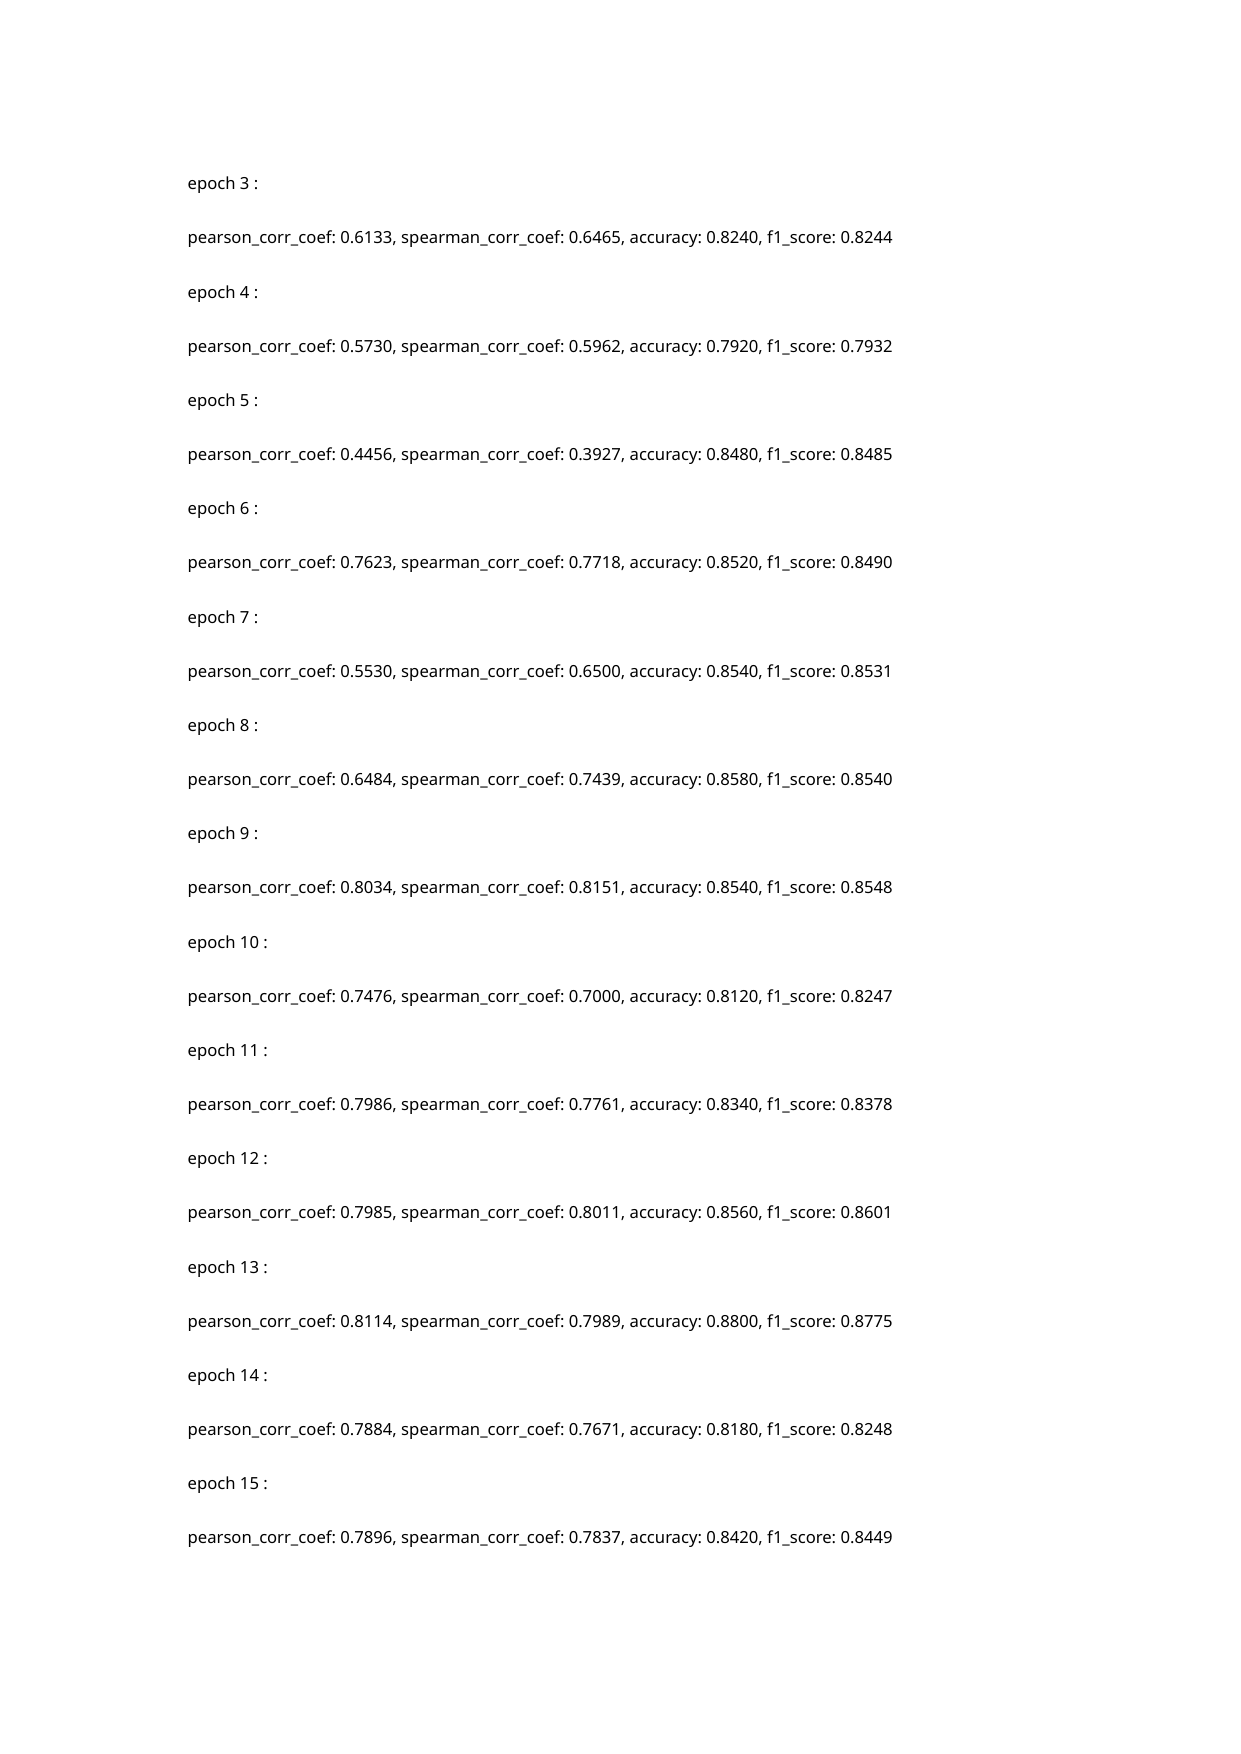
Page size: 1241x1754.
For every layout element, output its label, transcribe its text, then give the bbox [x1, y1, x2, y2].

text pearson_corr_coef: 0.8034, spearman_corr_coef: 0.8151, accuracy: 0.8540, f1_score: 0.8548 [187, 869, 1053, 906]
text epoch 15 : [187, 1464, 1053, 1502]
text epoch 5 : [187, 381, 1053, 419]
text pearson_corr_coef: 0.7985, spearman_corr_coef: 0.8011, accuracy: 0.8560, f1_score: 0.8601 [187, 1194, 1053, 1231]
text epoch 10 : [187, 923, 1053, 960]
text epoch 3 : [187, 164, 1053, 202]
text epoch 13 : [187, 1248, 1053, 1285]
text pearson_corr_coef: 0.6133, spearman_corr_coef: 0.6465, accuracy: 0.8240, f1_score: 0.8244 [187, 219, 1053, 256]
text pearson_corr_coef: 0.8114, spearman_corr_coef: 0.7989, accuracy: 0.8800, f1_score: 0.8775 [187, 1302, 1053, 1339]
text epoch 12 : [187, 1139, 1053, 1177]
text epoch 14 : [187, 1356, 1053, 1394]
text pearson_corr_coef: 0.7623, spearman_corr_coef: 0.7718, accuracy: 0.8520, f1_score: 0.8490 [187, 544, 1053, 581]
text epoch 8 : [187, 706, 1053, 744]
text pearson_corr_coef: 0.6484, spearman_corr_coef: 0.7439, accuracy: 0.8580, f1_score: 0.8540 [187, 760, 1053, 798]
text epoch 6 : [187, 489, 1053, 527]
text epoch 11 : [187, 1031, 1053, 1069]
text pearson_corr_coef: 0.5530, spearman_corr_coef: 0.6500, accuracy: 0.8540, f1_score: 0.8531 [187, 652, 1053, 689]
text epoch 7 : [187, 598, 1053, 635]
text pearson_corr_coef: 0.7884, spearman_corr_coef: 0.7671, accuracy: 0.8180, f1_score: 0.8248 [187, 1410, 1053, 1448]
text pearson_corr_coef: 0.5730, spearman_corr_coef: 0.5962, accuracy: 0.7920, f1_score: 0.7932 [187, 327, 1053, 364]
text pearson_corr_coef: 0.4456, spearman_corr_coef: 0.3927, accuracy: 0.8480, f1_score: 0.8485 [187, 435, 1053, 473]
text pearson_corr_coef: 0.7986, spearman_corr_coef: 0.7761, accuracy: 0.8340, f1_score: 0.8378 [187, 1085, 1053, 1123]
text pearson_corr_coef: 0.7896, spearman_corr_coef: 0.7837, accuracy: 0.8420, f1_score: 0.8449 [187, 1519, 1053, 1556]
text epoch 9 : [187, 814, 1053, 852]
text epoch 4 : [187, 273, 1053, 310]
text pearson_corr_coef: 0.7476, spearman_corr_coef: 0.7000, accuracy: 0.8120, f1_score: 0.8247 [187, 977, 1053, 1014]
